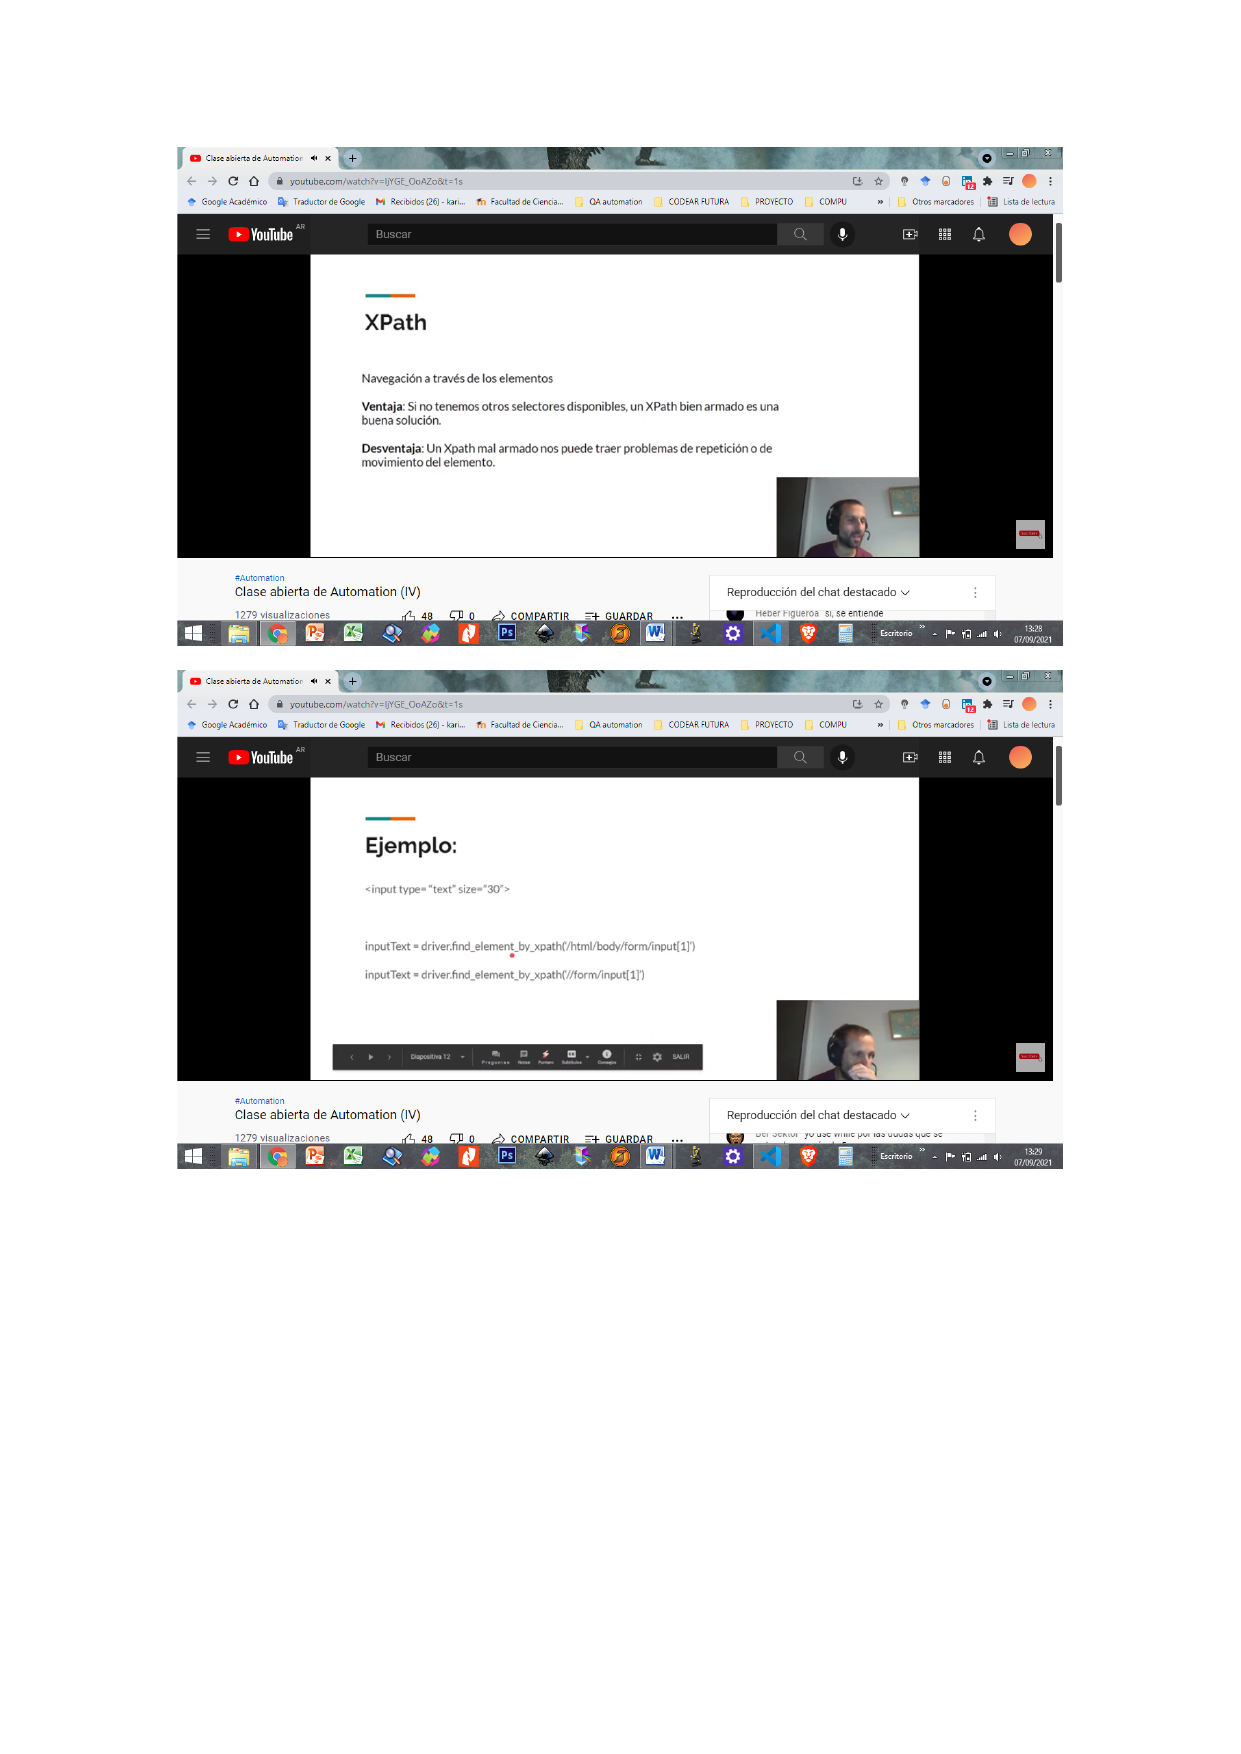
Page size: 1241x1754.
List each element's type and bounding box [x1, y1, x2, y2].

picture [177, 670, 1063, 1169]
picture [177, 147, 1063, 646]
